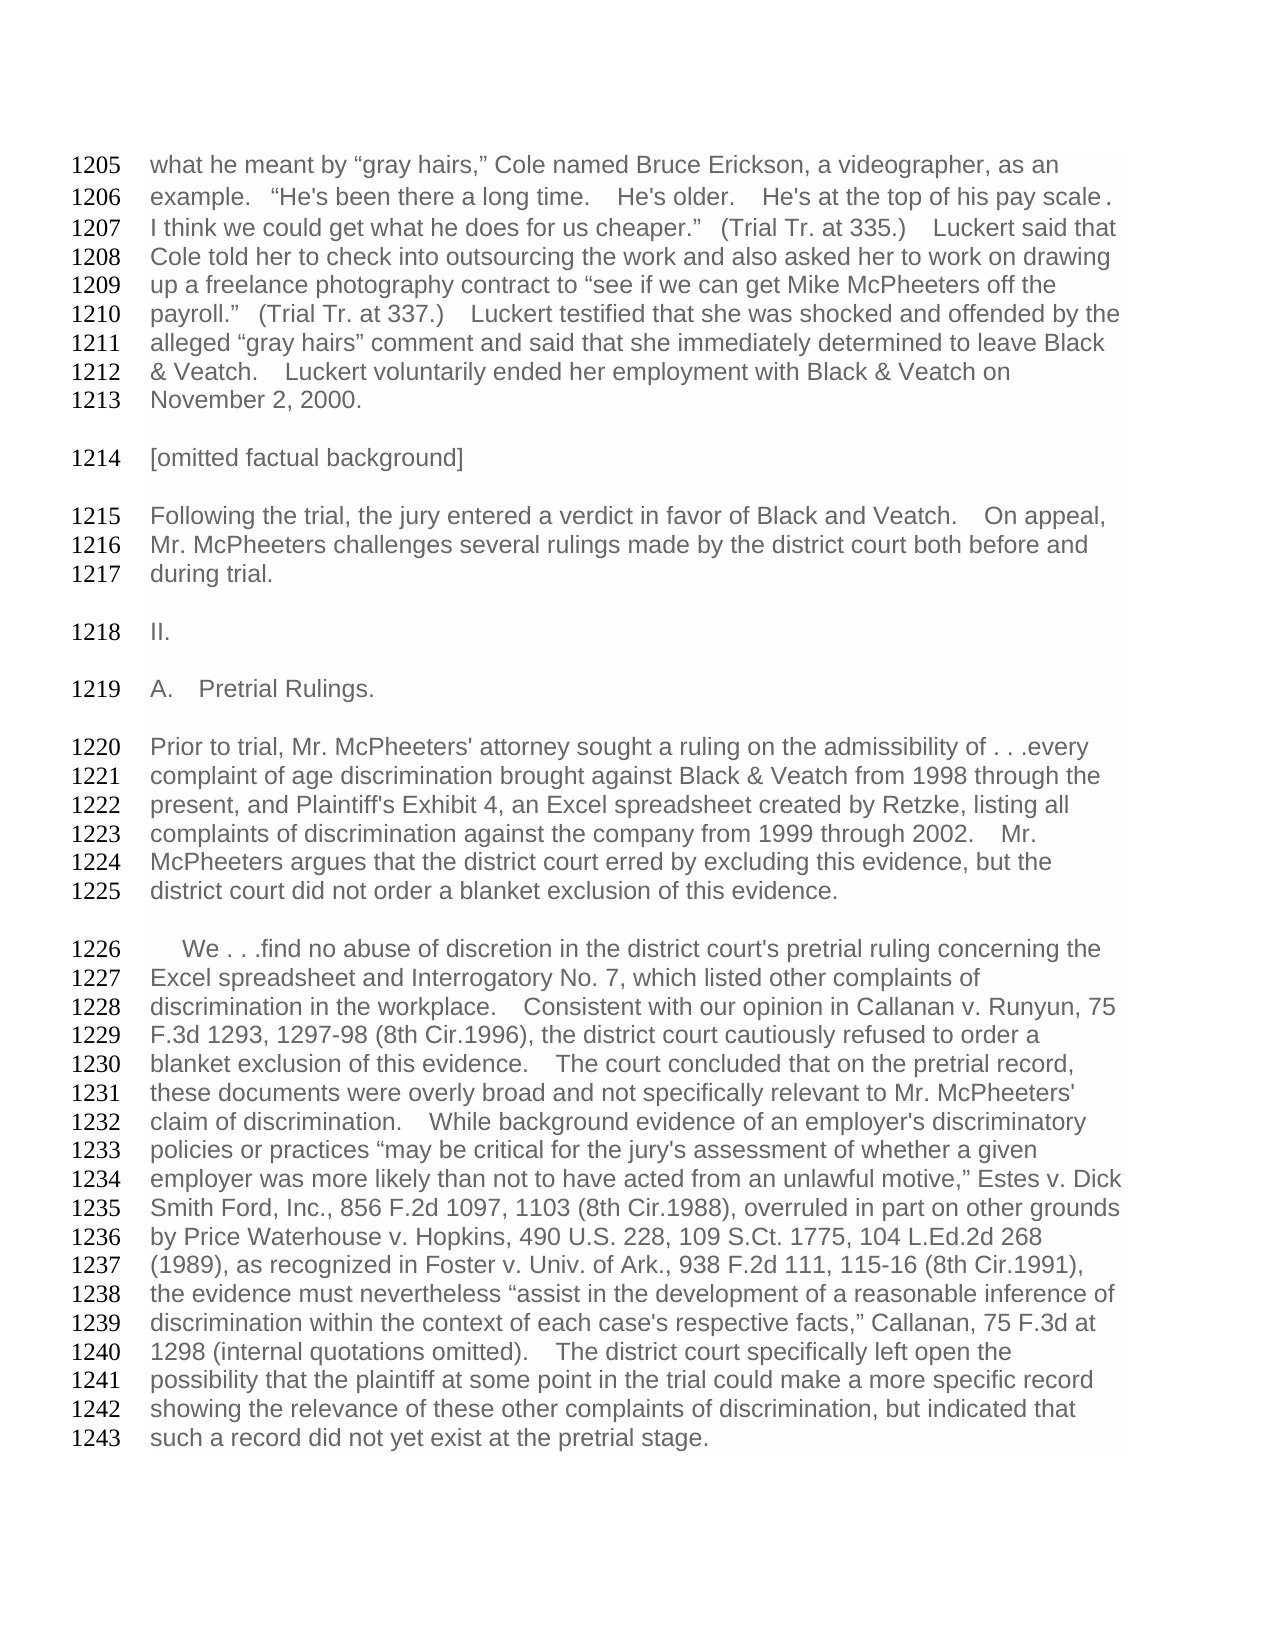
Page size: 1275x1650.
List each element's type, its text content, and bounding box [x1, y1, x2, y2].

text We . . .find no abuse of discretion in the district court's pretrial ruling concerning the Excel spreadsheet and Interrogatory No. 7, which listed other complaints of discrimination in the workplace. Consistent with our opinion in Callanan v. Runyun, 75 F.3d 1293, 1297-98 (8th Cir.1996), the district court cautiously refused to order a blanket exclusion of this evidence. The court concluded that on the pretrial record, these documents were overly broad and not specifically relevant to Mr. McPheeters' claim of discrimination. While background evidence of an employer's discriminatory policies or practices “may be critical for the jury's assessment of whether a given employer was more likely than not to have acted from an unlawful motive,” Estes v. Dick Smith Ford, Inc., 856 F.2d 1097, 1103 (8th Cir.1988), overruled in part on other grounds by Price Waterhouse v. Hopkins, 490 U.S. 228, 109 S.Ct. 1775, 104 L.Ed.2d 268 (1989), as recognized in Foster v. Univ. of Ark., 938 F.2d 111, 115-16 (8th Cir.1991), the evidence must nevertheless “assist in the development of a reasonable inference of discrimination within the context of each case's respective facts,” Callanan, 75 F.3d at 1298 (internal quotations omitted). The district court specifically left open the possibility that the plaintiff at some point in the trial could make a more specific record showing the relevance of these other complaints of discrimination, but indicated that such a record did not yet exist at the pretrial stage. [150, 934, 1125, 1452]
text Prior to trial, Mr. McPheeters' attorney sought a ruling on the admissibility of . . .every complaint of age discrimination brought against Black & Veatch from 1998 through the present, and Plaintiff's Exhibit 4, an Excel spreadsheet created by Retzke, listing all complaints of discrimination against the company from 1999 through 2002. Mr. McPheeters argues that the district court erred by excluding this evidence, but the district court did not order a blanket exclusion of this evidence. [150, 732, 1125, 905]
text A. Pretrial Rulings. [150, 674, 1125, 703]
text [omitted factual background] [150, 443, 1125, 472]
text Following the trial, the jury entered a verdict in favor of Black and Veatch. On appeal, Mr. McPheeters challenges several rulings made by the district court both before and during trial. [150, 501, 1125, 587]
text II. [150, 617, 1125, 645]
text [150, 150, 1125, 414]
